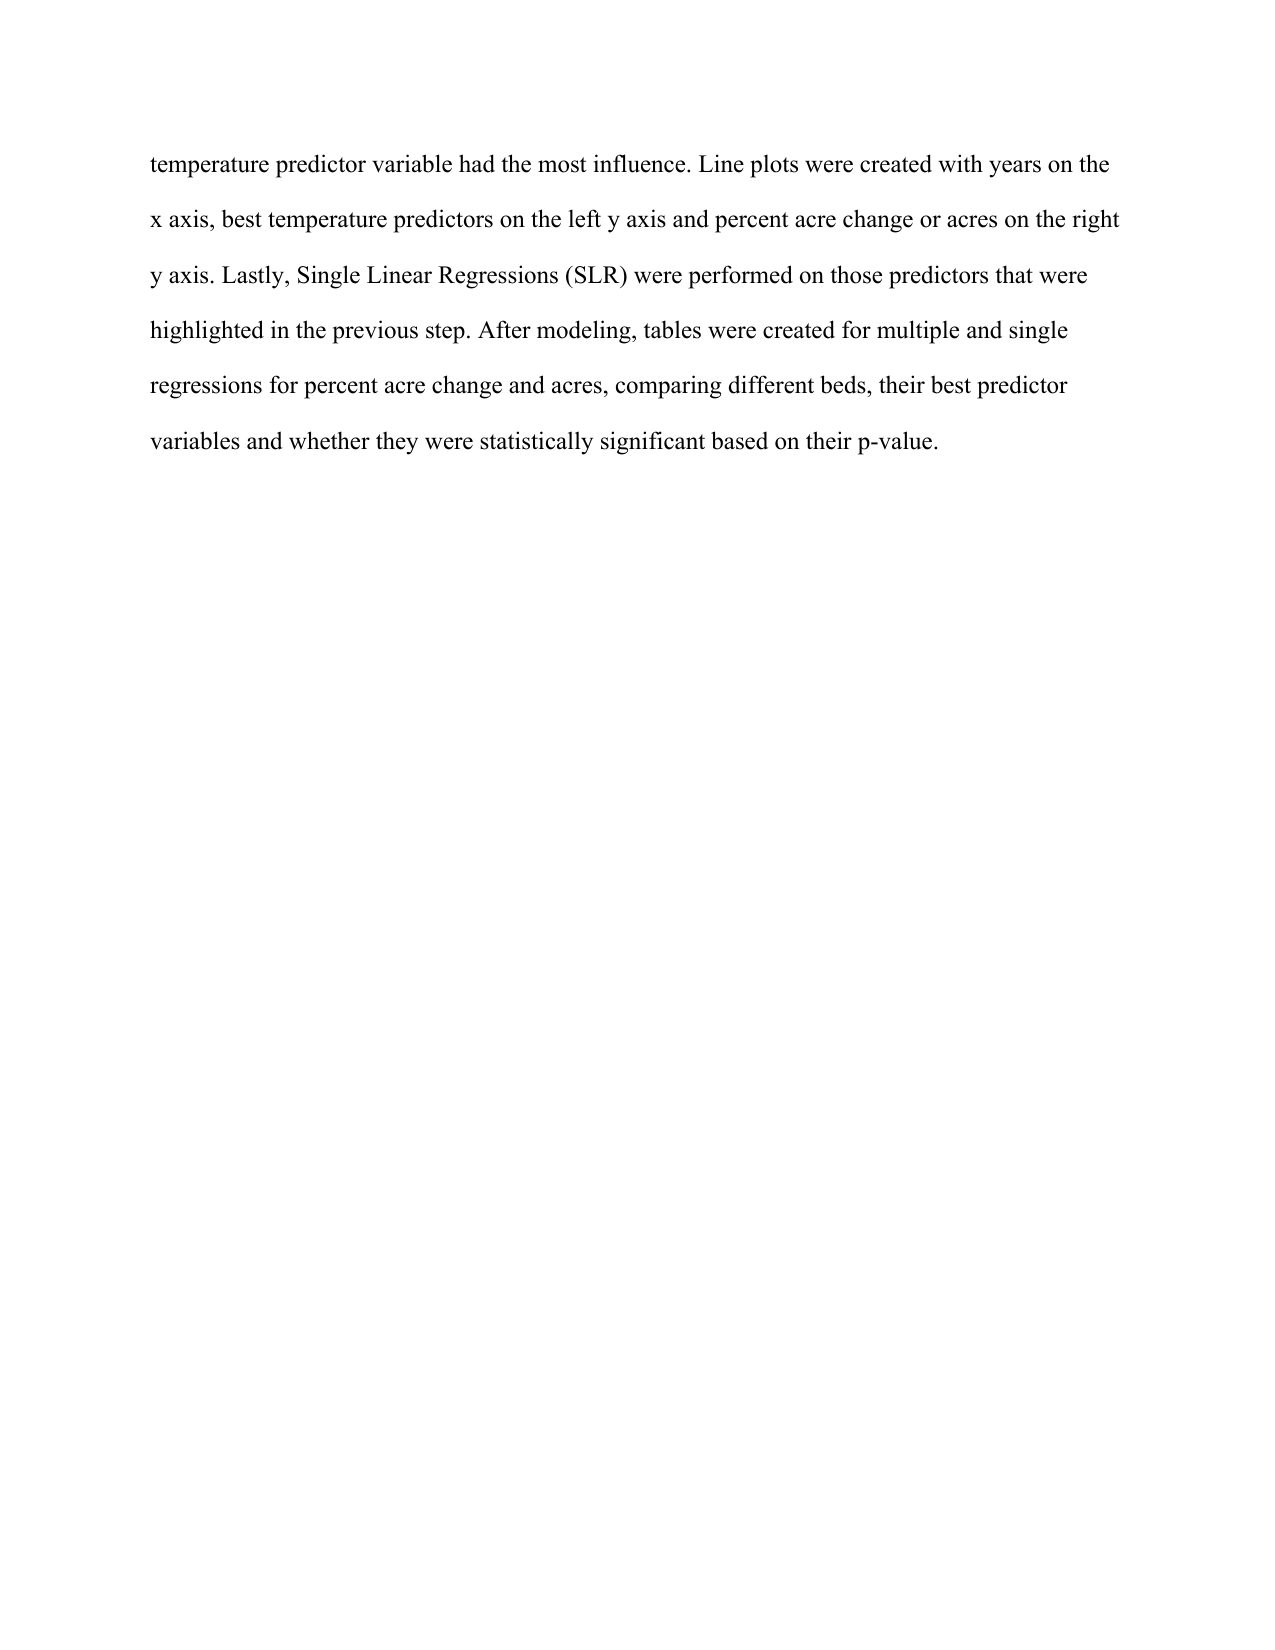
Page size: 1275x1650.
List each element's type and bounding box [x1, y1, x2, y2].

text [150, 150, 1125, 455]
